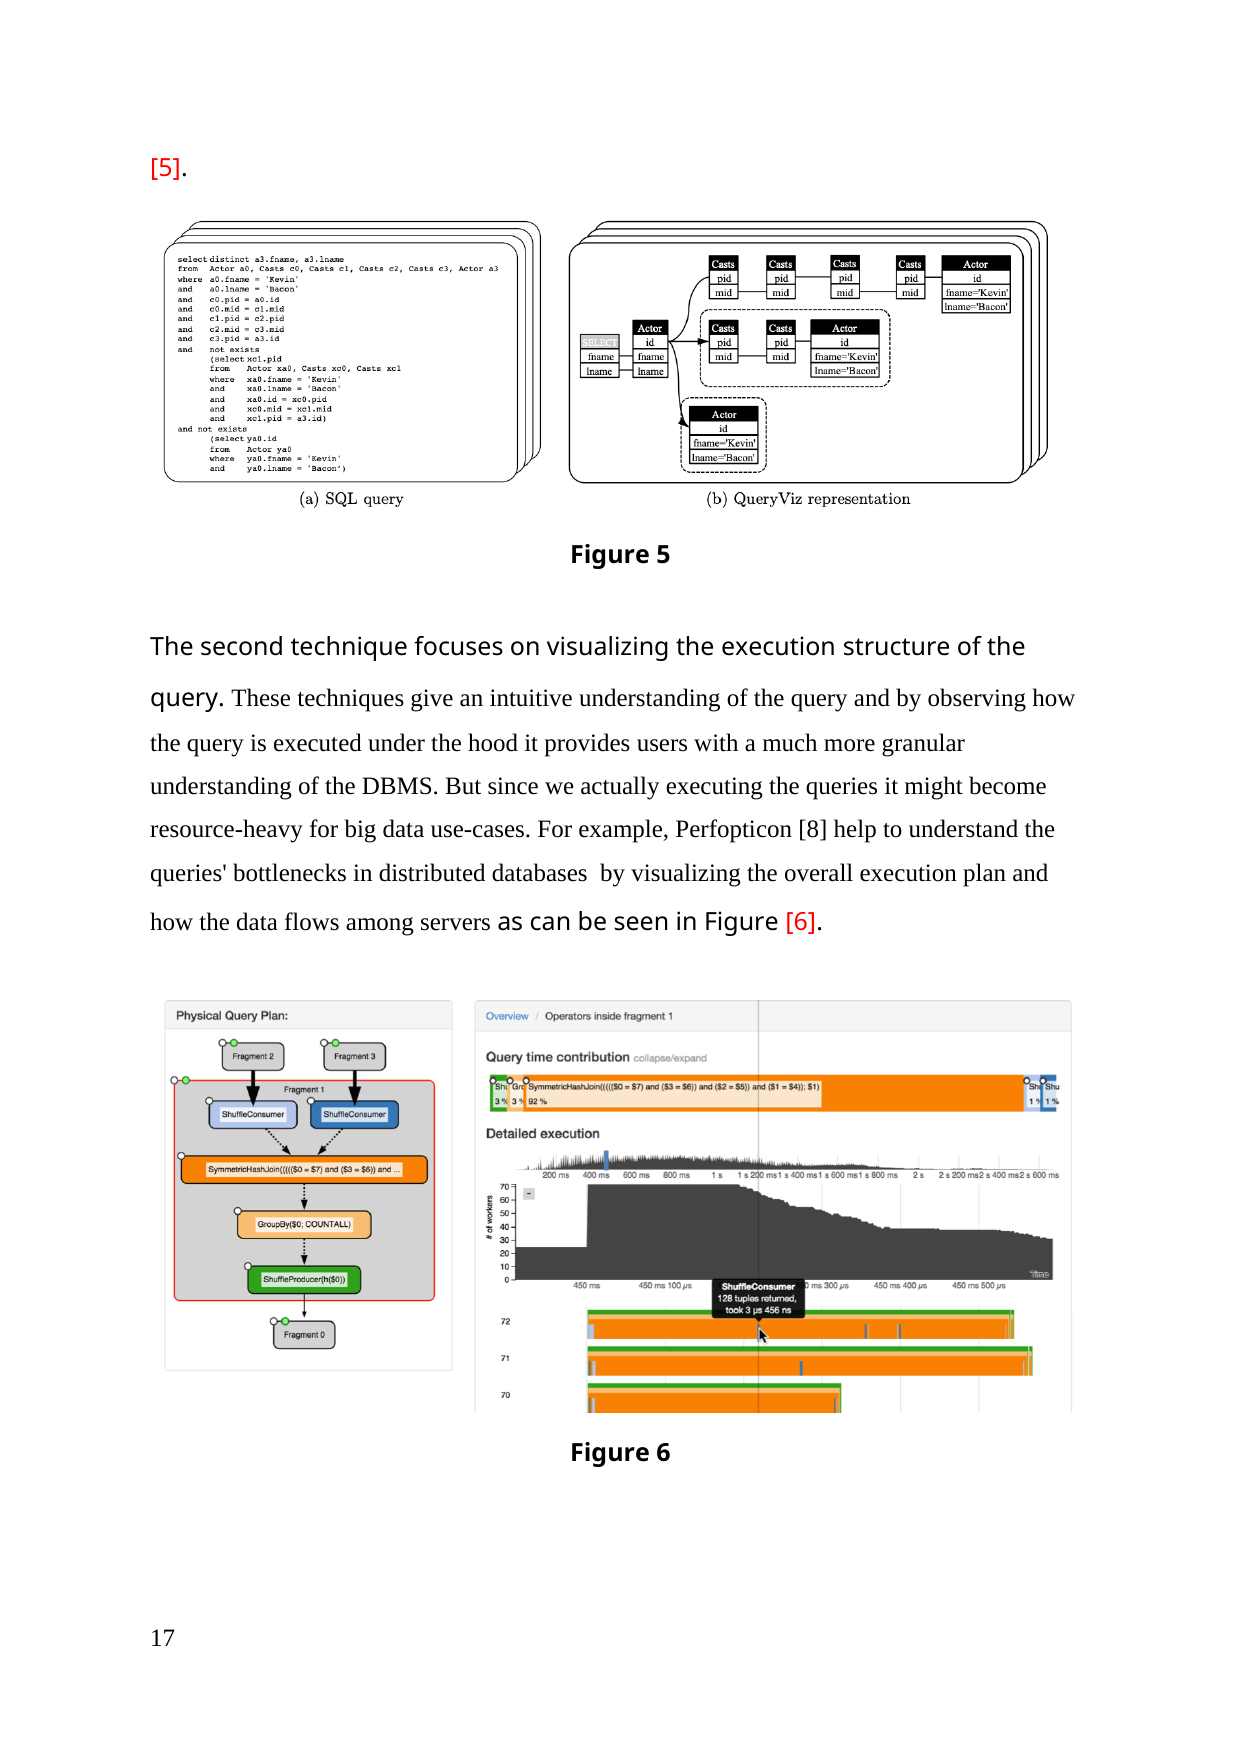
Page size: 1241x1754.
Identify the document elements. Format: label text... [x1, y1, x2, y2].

text The second technique focuses on visualizing the execution structure of the query. These techniques give an intuitive understanding of the query and by observing how the query is executed under the hood it provides users with a much more granular understanding of the DBMS. But since we actually executing the queries it might become resource-heavy for big data use-cases. For example, Perfopticon [8] help to understand the queries' bottlenecks in distributed databases by visualizing the overall execution plan and how the data flows among servers as can be seen in Figure [6]. [150, 629, 1090, 937]
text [150, 150, 1090, 198]
picture [150, 198, 1090, 523]
picture [150, 997, 1090, 1418]
text Figure 6 [150, 1418, 1090, 1468]
text Figure 5 [150, 537, 1090, 614]
